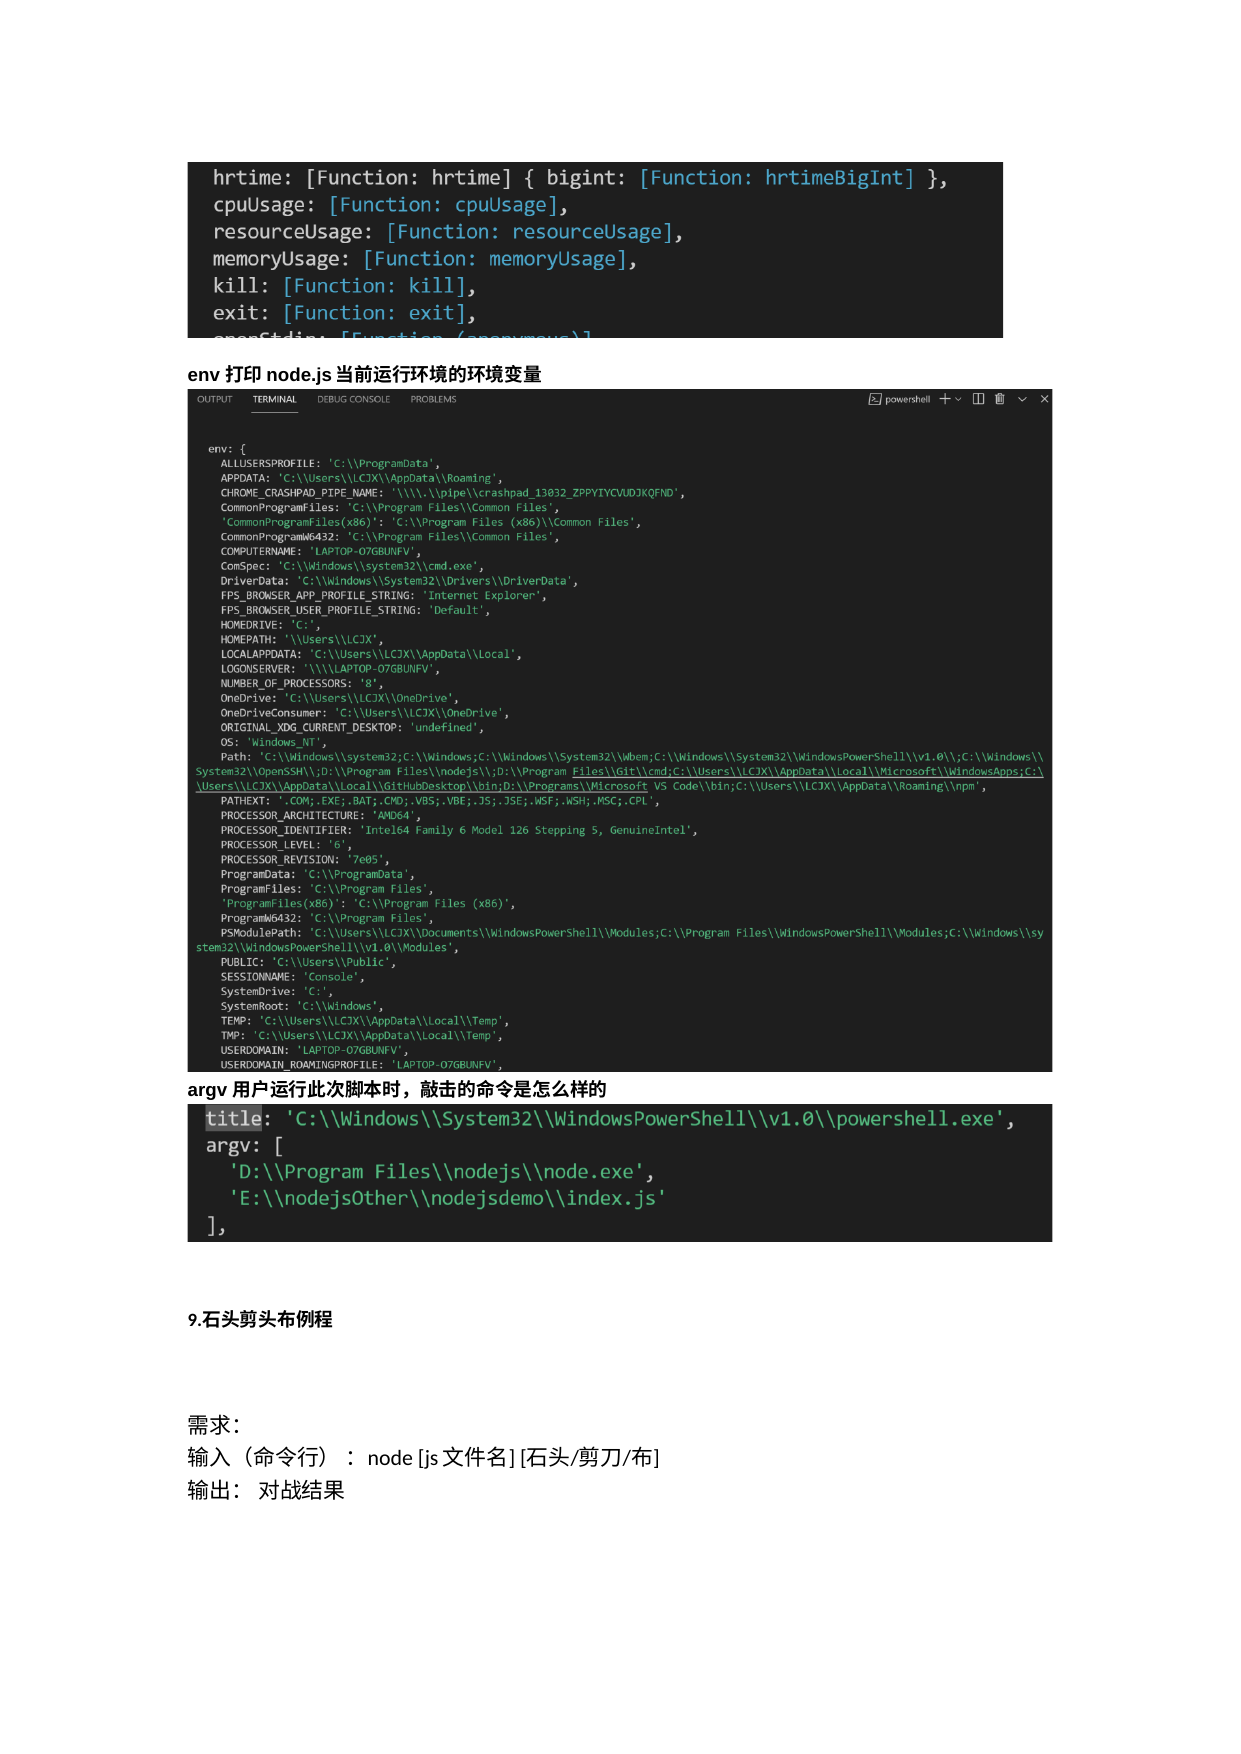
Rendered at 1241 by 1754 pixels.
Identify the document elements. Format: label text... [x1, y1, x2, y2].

subtitle 9.石头剪头布例程 [187, 1302, 1053, 1335]
text 需求： [187, 1407, 1053, 1440]
subtitle argv 用户运行此次脚本时，敲击的命令是怎么样的 [187, 1072, 1053, 1104]
picture [187, 1104, 1053, 1242]
subtitle env 打印node.js当前运行环境的环境变量 [187, 357, 1053, 389]
picture [187, 162, 1004, 338]
text 输入（命令行） ：node [js文件名] [石头/剪刀/布] [187, 1440, 1053, 1472]
picture [187, 389, 1053, 1072]
text 输出： 对战结果 [187, 1472, 1053, 1505]
